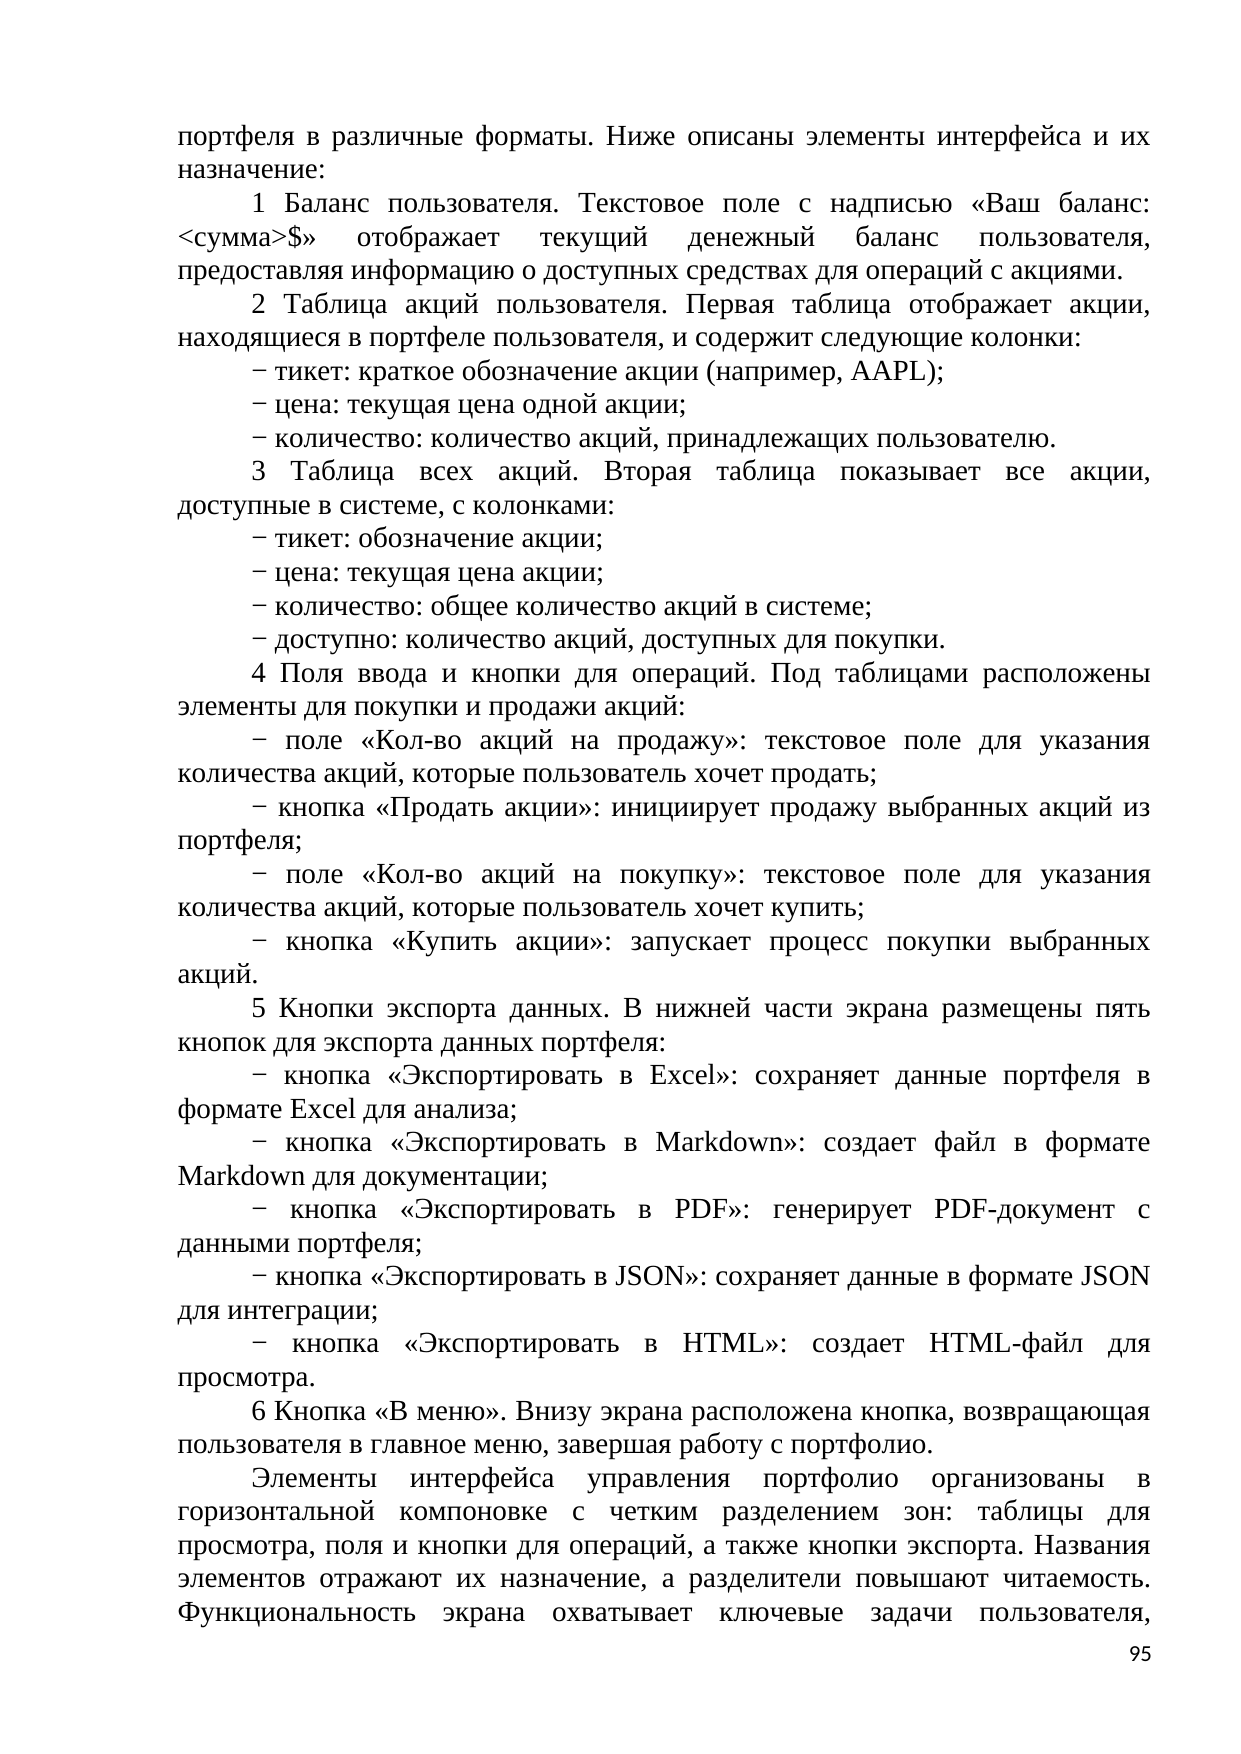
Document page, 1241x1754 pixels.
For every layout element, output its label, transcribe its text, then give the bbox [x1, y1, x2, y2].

text − кнопка «Экспортировать в PDF»: генерирует PDF-документ с данными портфеля; [177, 1191, 1152, 1258]
text 6 Кнопка «В меню». Внизу экрана расположена кнопка, возвращающая пользователя в главное меню, завершая работу с портфолио. [177, 1393, 1152, 1460]
text − количество: общее количество акций в системе; [177, 588, 1152, 621]
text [177, 118, 1152, 185]
text − поле «Кол-во акций на покупку»: текстовое поле для указания количества акций, которые пользователь хочет купить; [177, 856, 1152, 923]
text − тикет: обозначение акции; [177, 521, 1152, 554]
text − кнопка «Экспортировать в JSON»: сохраняет данные в формате JSON для интеграции; [177, 1258, 1152, 1326]
text − тикет: краткое обозначение акции (например, AAPL); [177, 353, 1152, 386]
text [177, 1460, 1152, 1627]
text − цена: текущая цена одной акции; [177, 386, 1152, 420]
text − количество: количество акций, принадлежащих пользователю. [177, 420, 1152, 453]
text − кнопка «Купить акции»: запускает процесс покупки выбранных акций. [177, 923, 1152, 990]
text 1 Баланс пользователя. Текстовое поле с надписью «Ваш баланс: <сумма>$» отображает текущий денежный баланс пользователя, предоставляя информацию о доступных средствах для операций с акциями. [177, 185, 1152, 286]
text − цена: текущая цена акции; [177, 554, 1152, 588]
text − кнопка «Экспортировать в Markdown»: создает файл в формате Markdown для документации; [177, 1124, 1152, 1191]
text − кнопка «Экспортировать в HTML»: создает HTML-файл для просмотра. [177, 1326, 1152, 1393]
text 3 Таблица всех акций. Вторая таблица показывает все акции, доступные в системе, с колонками: [177, 453, 1152, 521]
text − кнопка «Продать акции»: инициирует продажу выбранных акций из портфеля; [177, 789, 1152, 856]
text − поле «Кол-во акций на продажу»: текстовое поле для указания количества акций, которые пользователь хочет продать; [177, 722, 1152, 789]
text − доступно: количество акций, доступных для покупки. [177, 621, 1152, 655]
text − кнопка «Экспортировать в Excel»: сохраняет данные портфеля в формате Excel для анализа; [177, 1057, 1152, 1124]
text 5 Кнопки экспорта данных. В нижней части экрана размещены пять кнопок для экспорта данных портфеля: [177, 990, 1152, 1057]
text 2 Таблица акций пользователя. Первая таблица отображает акции, находящиеся в портфеле пользователя, и содержит следующие колонки: [177, 286, 1152, 353]
text 4 Поля ввода и кнопки для операций. Под таблицами расположены элементы для покупки и продажи акций: [177, 655, 1152, 722]
